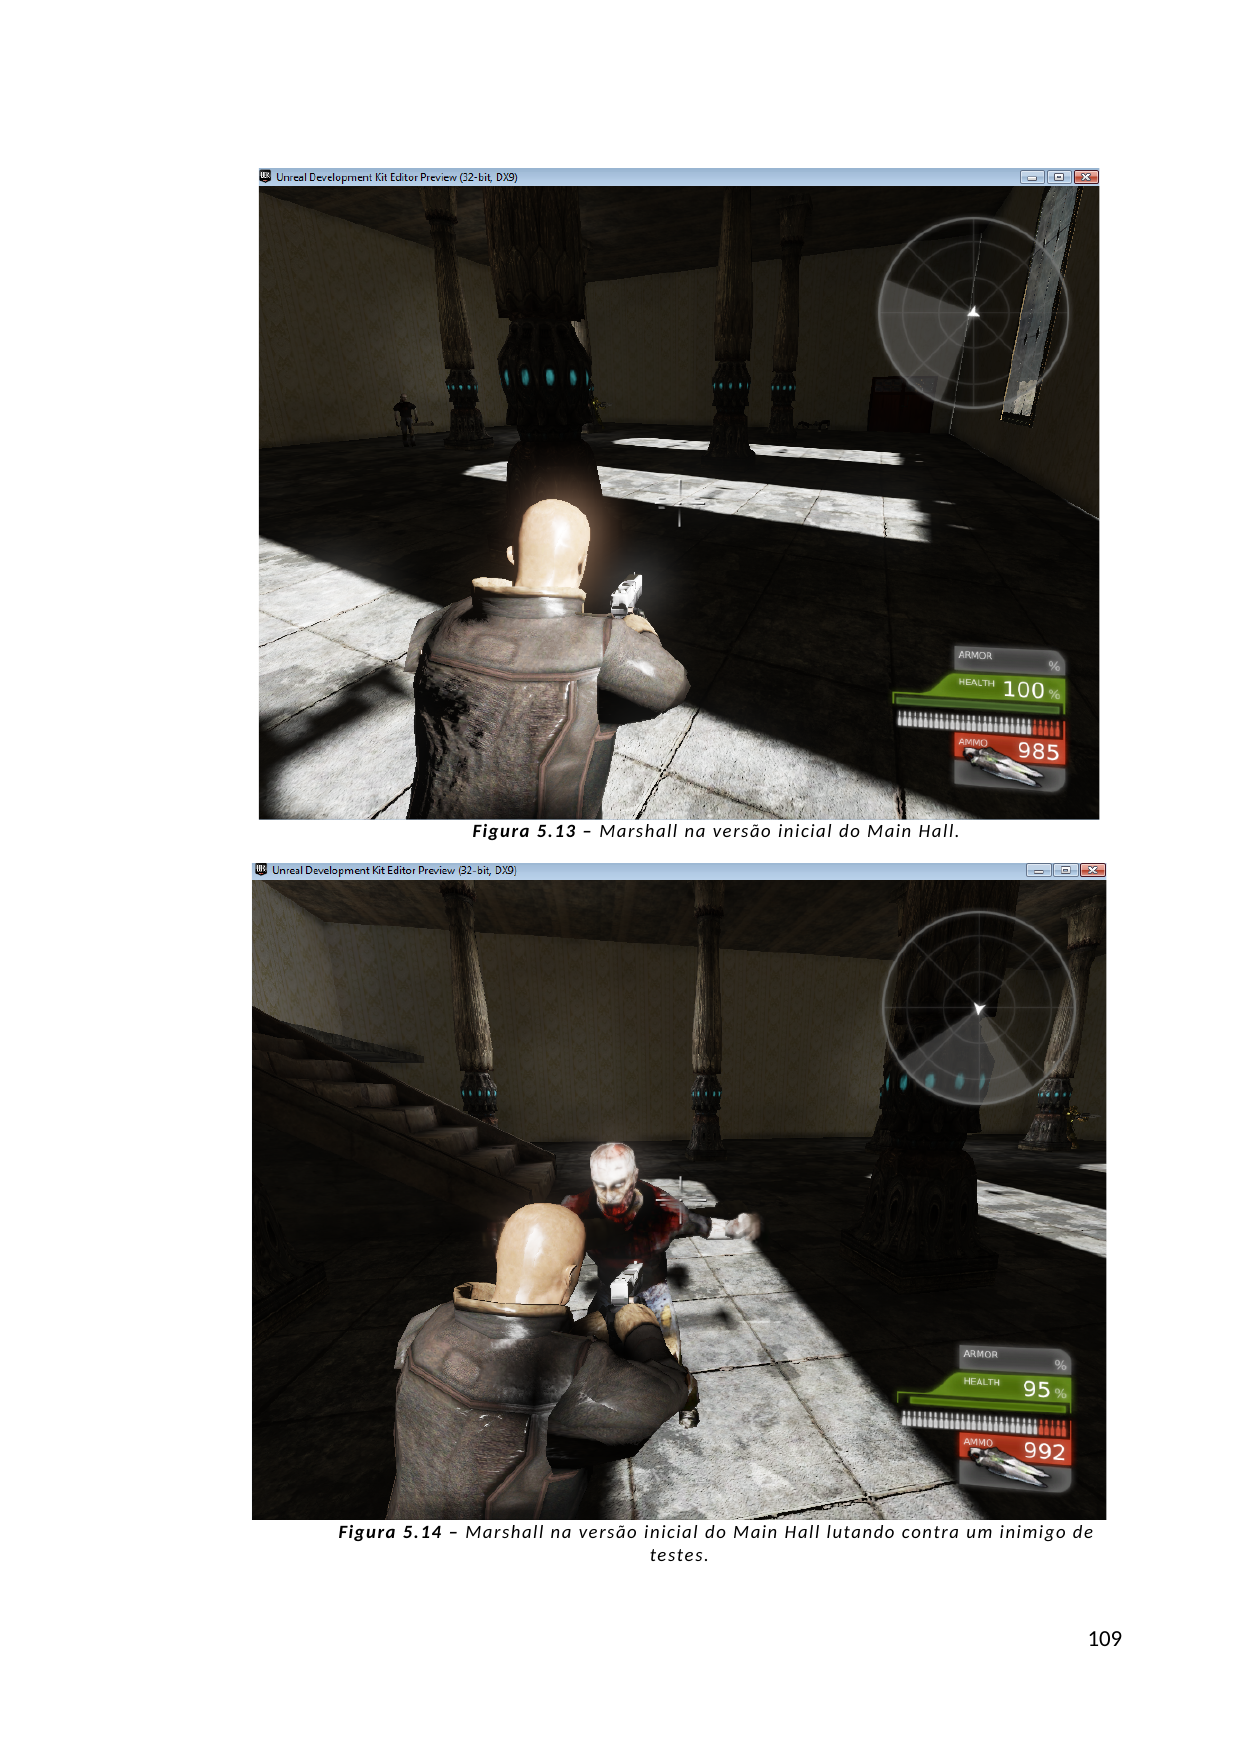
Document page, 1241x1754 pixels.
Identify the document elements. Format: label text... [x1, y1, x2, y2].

picture [258, 168, 1100, 820]
picture [251, 863, 1107, 1520]
